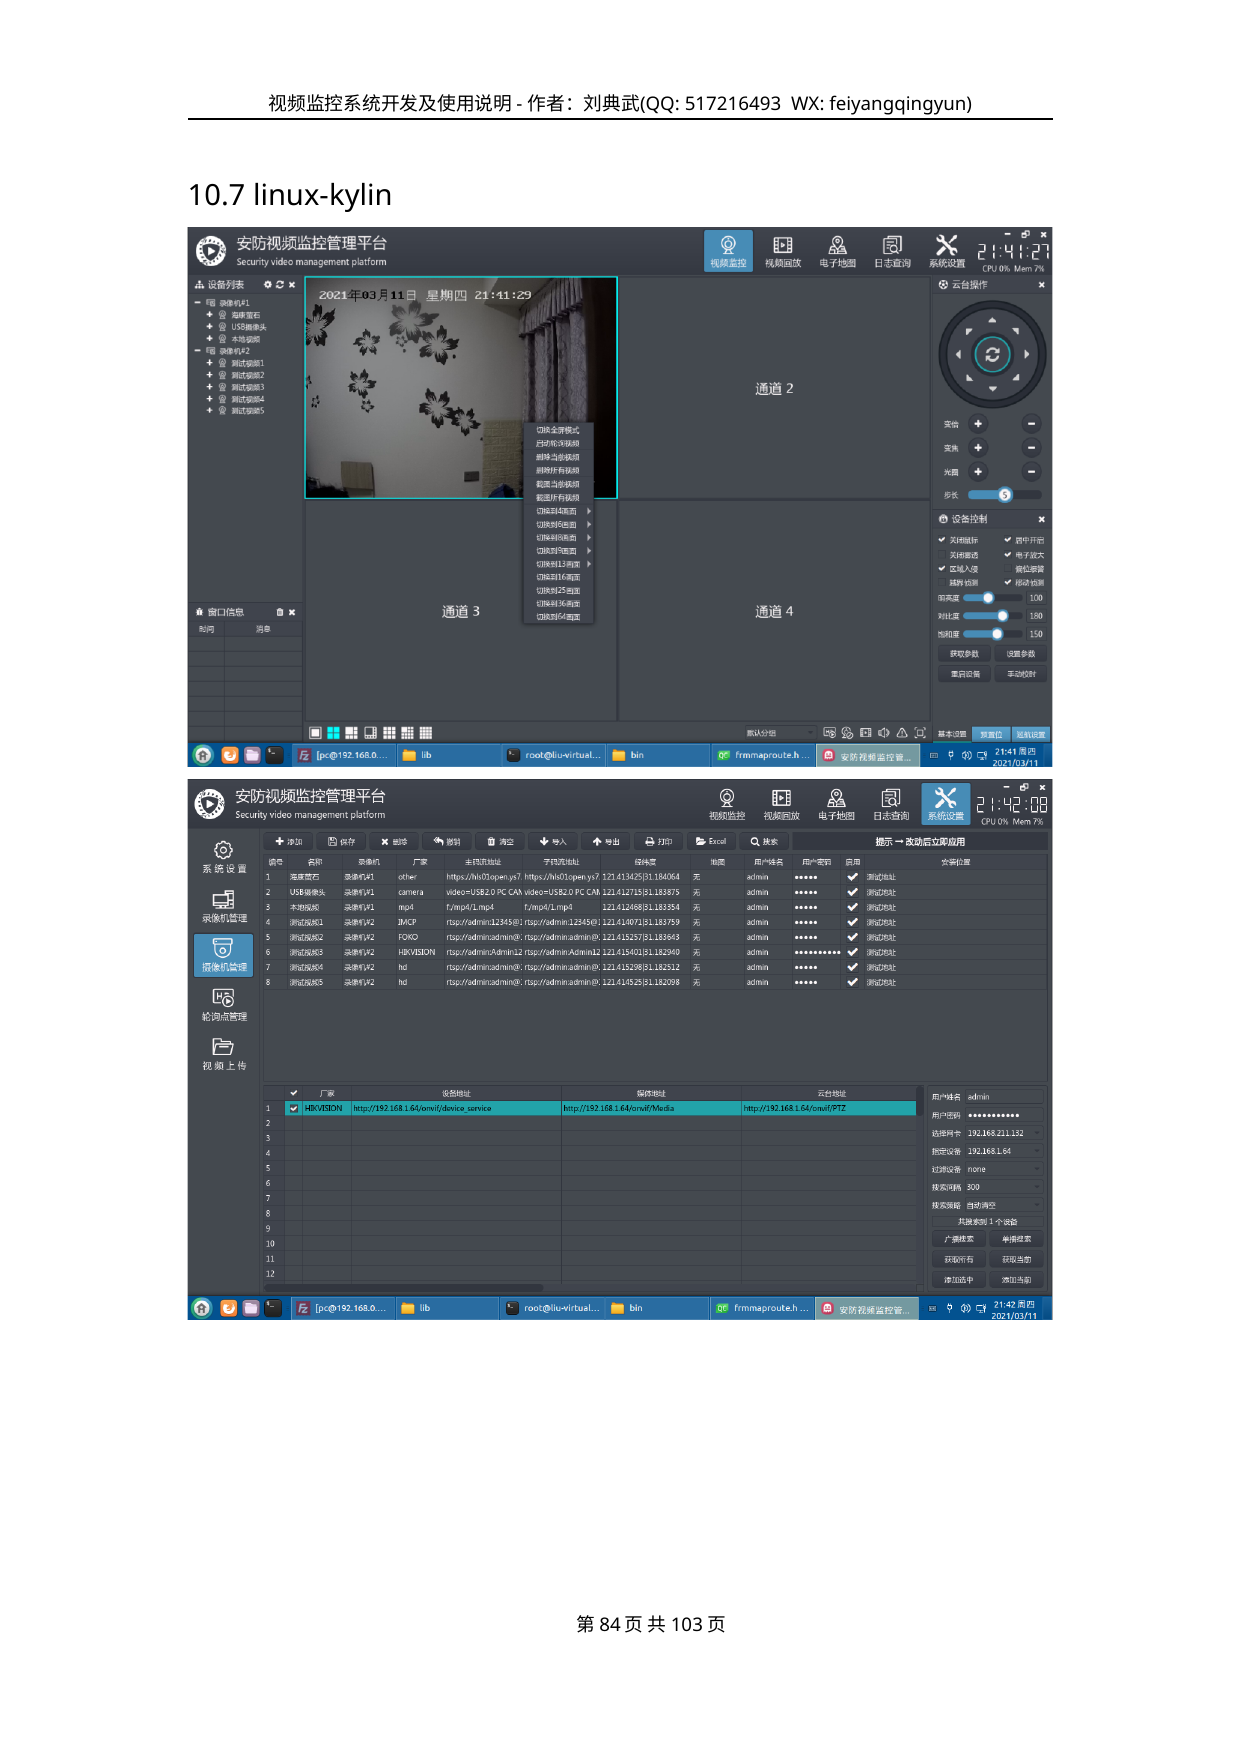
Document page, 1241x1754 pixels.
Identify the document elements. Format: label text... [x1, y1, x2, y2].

text 10.7 linux-kylin [187, 162, 1053, 227]
picture [187, 779, 1053, 1320]
picture [187, 227, 1053, 767]
